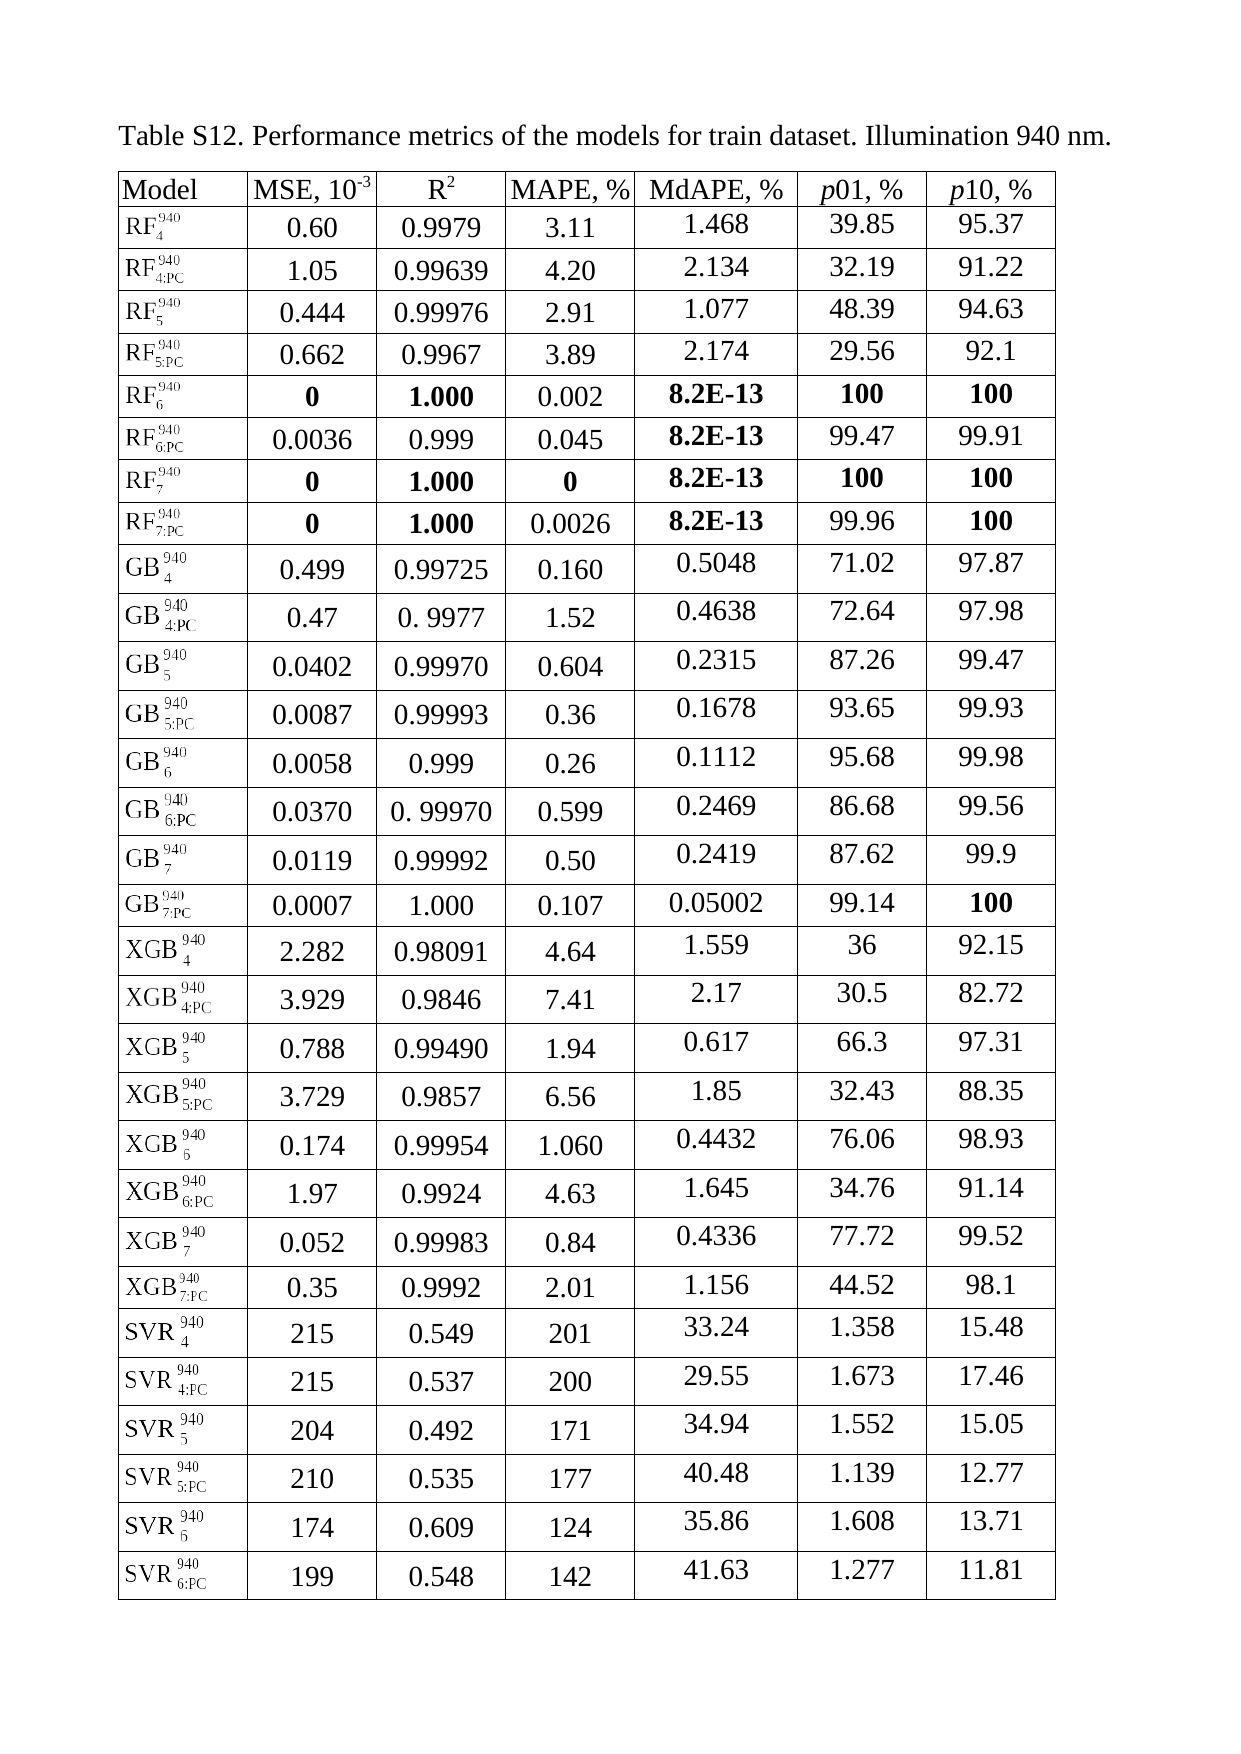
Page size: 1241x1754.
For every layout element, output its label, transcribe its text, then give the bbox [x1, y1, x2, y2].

table_cell 2.01 [506, 1267, 634, 1308]
table_cell [119, 927, 247, 974]
table_cell 3.929 [248, 976, 376, 1023]
table_cell 15.48 [927, 1309, 1055, 1357]
table_cell 34.94 [635, 1406, 797, 1454]
table_cell [119, 1170, 247, 1217]
table_cell 0 [248, 460, 376, 502]
table_cell 13.71 [927, 1503, 1055, 1551]
table_cell 0.9857 [377, 1073, 505, 1120]
table_cell 0.0370 [248, 788, 376, 835]
table_cell 99.98 [927, 739, 1055, 787]
table_cell 0.9967 [377, 334, 505, 375]
table_cell 100 [927, 503, 1055, 544]
table_cell 0.99954 [377, 1121, 505, 1169]
table_cell 3.11 [506, 207, 634, 248]
table_cell 0.2419 [635, 836, 797, 884]
table_cell 0.9924 [377, 1170, 505, 1217]
table_cell 0.99490 [377, 1024, 505, 1072]
table_cell 1.85 [635, 1073, 797, 1120]
table_cell 0.0402 [248, 642, 376, 689]
table_cell 1.559 [635, 927, 797, 974]
table_cell 1.552 [798, 1406, 926, 1454]
table_cell 199 [248, 1552, 376, 1599]
table_cell 200 [506, 1358, 634, 1405]
table_cell 171 [506, 1406, 634, 1454]
table_cell 0.99639 [377, 249, 505, 290]
table_cell 0.548 [377, 1552, 505, 1599]
table_cell 94.63 [927, 291, 1055, 332]
table_cell 1.139 [798, 1455, 926, 1502]
table_cell [119, 207, 247, 248]
table_cell [119, 836, 247, 884]
table_cell 1.97 [248, 1170, 376, 1217]
table_cell 0.549 [377, 1309, 505, 1357]
table_cell 97.87 [927, 545, 1055, 592]
table_cell [119, 1552, 247, 1599]
table_cell 44.52 [798, 1267, 926, 1308]
table_cell 93.65 [798, 691, 926, 738]
table_cell [119, 1358, 247, 1405]
table_cell 0 [248, 503, 376, 544]
table_cell 34.76 [798, 1170, 926, 1217]
table_cell 0.160 [506, 545, 634, 592]
table_cell 0.0058 [248, 739, 376, 787]
table_cell 4.20 [506, 249, 634, 290]
table_cell [119, 739, 247, 787]
table_header Model [119, 172, 247, 206]
table_header MSE, 10-3 [248, 172, 376, 206]
table_cell 72.64 [798, 594, 926, 641]
table_cell 0.537 [377, 1358, 505, 1405]
table_cell 0.60 [248, 207, 376, 248]
table_cell 29.55 [635, 1358, 797, 1405]
table_cell 204 [248, 1406, 376, 1454]
table_cell 0.599 [506, 788, 634, 835]
table_cell 124 [506, 1503, 634, 1551]
table_cell [119, 1024, 247, 1072]
table_cell 0.4432 [635, 1121, 797, 1169]
table_cell 8.2E-13 [635, 460, 797, 502]
table_cell 0.617 [635, 1024, 797, 1072]
table_cell 0.47 [248, 594, 376, 641]
table_cell 15.05 [927, 1406, 1055, 1454]
table_header MAPE, % [506, 172, 634, 206]
table_cell 0.9979 [377, 207, 505, 248]
table_cell [119, 1309, 247, 1357]
table_cell 2.282 [248, 927, 376, 974]
table_cell 0.36 [506, 691, 634, 738]
table_cell 0.35 [248, 1267, 376, 1308]
table_cell 98.1 [927, 1267, 1055, 1308]
table_cell [119, 1455, 247, 1502]
table_cell 8.2E-13 [635, 376, 797, 417]
table_cell 95.68 [798, 739, 926, 787]
table_cell 1.156 [635, 1267, 797, 1308]
table_cell 0.98091 [377, 927, 505, 974]
table_cell 0.99992 [377, 836, 505, 884]
table_cell 174 [248, 1503, 376, 1551]
table_cell [119, 788, 247, 835]
table_cell 3.89 [506, 334, 634, 375]
table_cell 1.608 [798, 1503, 926, 1551]
table_cell 2.134 [635, 249, 797, 290]
table_cell 99.14 [798, 885, 926, 926]
table_cell [119, 594, 247, 641]
table_cell 99.96 [798, 503, 926, 544]
table_header MdAPE, % [635, 172, 797, 206]
table_cell 48.39 [798, 291, 926, 332]
table_cell 215 [248, 1309, 376, 1357]
table_cell 0.99993 [377, 691, 505, 738]
table_cell 0.4336 [635, 1218, 797, 1266]
table_cell 87.26 [798, 642, 926, 689]
table_cell 1.060 [506, 1121, 634, 1169]
table_cell 1.000 [377, 885, 505, 926]
table_cell [119, 1218, 247, 1266]
table_cell [119, 249, 247, 290]
table_cell 0.0036 [248, 418, 376, 459]
table_cell 40.48 [635, 1455, 797, 1502]
table_cell [119, 334, 247, 375]
table_cell 0.604 [506, 642, 634, 689]
table_cell [119, 885, 247, 926]
table_cell 99.9 [927, 836, 1055, 884]
table_cell 0.84 [506, 1218, 634, 1266]
table_cell 177 [506, 1455, 634, 1502]
table_cell 99.47 [927, 642, 1055, 689]
table_cell 100 [927, 460, 1055, 502]
table_cell [119, 545, 247, 592]
table_cell 1.358 [798, 1309, 926, 1357]
table_cell 1.94 [506, 1024, 634, 1072]
table_cell 95.37 [927, 207, 1055, 248]
table_cell 0.1112 [635, 739, 797, 787]
table_cell 0.9846 [377, 976, 505, 1023]
table_cell 201 [506, 1309, 634, 1357]
table_cell 1.05 [248, 249, 376, 290]
table_cell 0.5048 [635, 545, 797, 592]
table_cell 100 [798, 376, 926, 417]
table_cell 39.85 [798, 207, 926, 248]
table_cell 1.000 [377, 460, 505, 502]
table_cell 8.2E-13 [635, 418, 797, 459]
table_cell 1.645 [635, 1170, 797, 1217]
table_cell 0.492 [377, 1406, 505, 1454]
table_cell 30.5 [798, 976, 926, 1023]
table_cell 2.17 [635, 976, 797, 1023]
table_cell 1.000 [377, 376, 505, 417]
table_cell 77.72 [798, 1218, 926, 1266]
table_cell 0.99983 [377, 1218, 505, 1266]
table_cell 0.444 [248, 291, 376, 332]
table_cell 35.86 [635, 1503, 797, 1551]
table_cell 99.47 [798, 418, 926, 459]
table_cell 210 [248, 1455, 376, 1502]
table_cell 88.35 [927, 1073, 1055, 1120]
table_cell [119, 1503, 247, 1551]
table_cell 91.22 [927, 249, 1055, 290]
table_cell 0.499 [248, 545, 376, 592]
table_cell 99.91 [927, 418, 1055, 459]
table_cell 1.000 [377, 503, 505, 544]
table_cell 91.14 [927, 1170, 1055, 1217]
table_header p01, % [798, 172, 926, 206]
table_cell 11.81 [927, 1552, 1055, 1599]
table_cell 0.1678 [635, 691, 797, 738]
table_cell 0.05002 [635, 885, 797, 926]
table_cell 99.56 [927, 788, 1055, 835]
table_cell 0.99976 [377, 291, 505, 332]
table_cell 100 [927, 885, 1055, 926]
table_cell 0.0119 [248, 836, 376, 884]
table_cell 92.1 [927, 334, 1055, 375]
table_cell [119, 460, 247, 502]
table_cell 71.02 [798, 545, 926, 592]
table_cell 0.50 [506, 836, 634, 884]
table_cell 17.46 [927, 1358, 1055, 1405]
table_cell 0.107 [506, 885, 634, 926]
table_cell 100 [927, 376, 1055, 417]
table_cell 6.56 [506, 1073, 634, 1120]
table_cell 97.31 [927, 1024, 1055, 1072]
table_cell 0 [248, 376, 376, 417]
table_cell 98.93 [927, 1121, 1055, 1169]
table_cell [119, 642, 247, 689]
table_cell 99.93 [927, 691, 1055, 738]
table_cell 0.052 [248, 1218, 376, 1266]
table_cell 1.077 [635, 291, 797, 332]
table_cell 0.999 [377, 739, 505, 787]
table_cell 0.002 [506, 376, 634, 417]
table_cell 0.9992 [377, 1267, 505, 1308]
table_cell [119, 1406, 247, 1454]
table_cell 97.98 [927, 594, 1055, 641]
table_cell 32.19 [798, 249, 926, 290]
table_cell [119, 691, 247, 738]
table_cell [119, 418, 247, 459]
table_cell 142 [506, 1552, 634, 1599]
table_cell 7.41 [506, 976, 634, 1023]
table_cell [119, 1267, 247, 1308]
table_cell 0.2315 [635, 642, 797, 689]
table_cell 0.4638 [635, 594, 797, 641]
table_cell [119, 976, 247, 1023]
table_cell 0.0087 [248, 691, 376, 738]
table_cell 0.609 [377, 1503, 505, 1551]
table_cell 12.77 [927, 1455, 1055, 1502]
table_cell [119, 1121, 247, 1169]
text Table S12. Performance metrics of the models for train dataset. Illumination 940 nm. [118, 118, 1152, 152]
table_cell 0.2469 [635, 788, 797, 835]
table_cell 0. 99970 [377, 788, 505, 835]
table_cell 0.662 [248, 334, 376, 375]
table_cell 215 [248, 1358, 376, 1405]
table_cell 8.2E-13 [635, 503, 797, 544]
table_cell 29.56 [798, 334, 926, 375]
table_cell 0.99970 [377, 642, 505, 689]
table_cell 0.174 [248, 1121, 376, 1169]
table_cell 0.788 [248, 1024, 376, 1072]
table_cell 0.26 [506, 739, 634, 787]
table_cell [119, 1073, 247, 1120]
table_cell 100 [798, 460, 926, 502]
table_cell 1.468 [635, 207, 797, 248]
table_cell 1.52 [506, 594, 634, 641]
table_cell 2.91 [506, 291, 634, 332]
table_header R2 [377, 172, 505, 206]
table_cell 99.52 [927, 1218, 1055, 1266]
table_cell [119, 291, 247, 332]
table_cell 92.15 [927, 927, 1055, 974]
table_cell 66.3 [798, 1024, 926, 1072]
table_cell 1.277 [798, 1552, 926, 1599]
table_cell 41.63 [635, 1552, 797, 1599]
table_cell 2.174 [635, 334, 797, 375]
table_cell 0.535 [377, 1455, 505, 1502]
table_cell [119, 376, 247, 417]
table_cell 0 [506, 460, 634, 502]
table_cell 87.62 [798, 836, 926, 884]
table_cell 86.68 [798, 788, 926, 835]
table_cell 3.729 [248, 1073, 376, 1120]
table_cell 32.43 [798, 1073, 926, 1120]
table_cell 0.999 [377, 418, 505, 459]
table_cell 1.673 [798, 1358, 926, 1405]
table_cell 0. 9977 [377, 594, 505, 641]
table_header p10, % [927, 172, 1055, 206]
table_cell 82.72 [927, 976, 1055, 1023]
table_cell 0.045 [506, 418, 634, 459]
table_cell 4.63 [506, 1170, 634, 1217]
table_cell 33.24 [635, 1309, 797, 1357]
table_cell 76.06 [798, 1121, 926, 1169]
table_cell 0.0007 [248, 885, 376, 926]
table_cell 0.99725 [377, 545, 505, 592]
table_cell [119, 503, 247, 544]
table_cell 36 [798, 927, 926, 974]
table_cell 0.0026 [506, 503, 634, 544]
table_cell 4.64 [506, 927, 634, 974]
